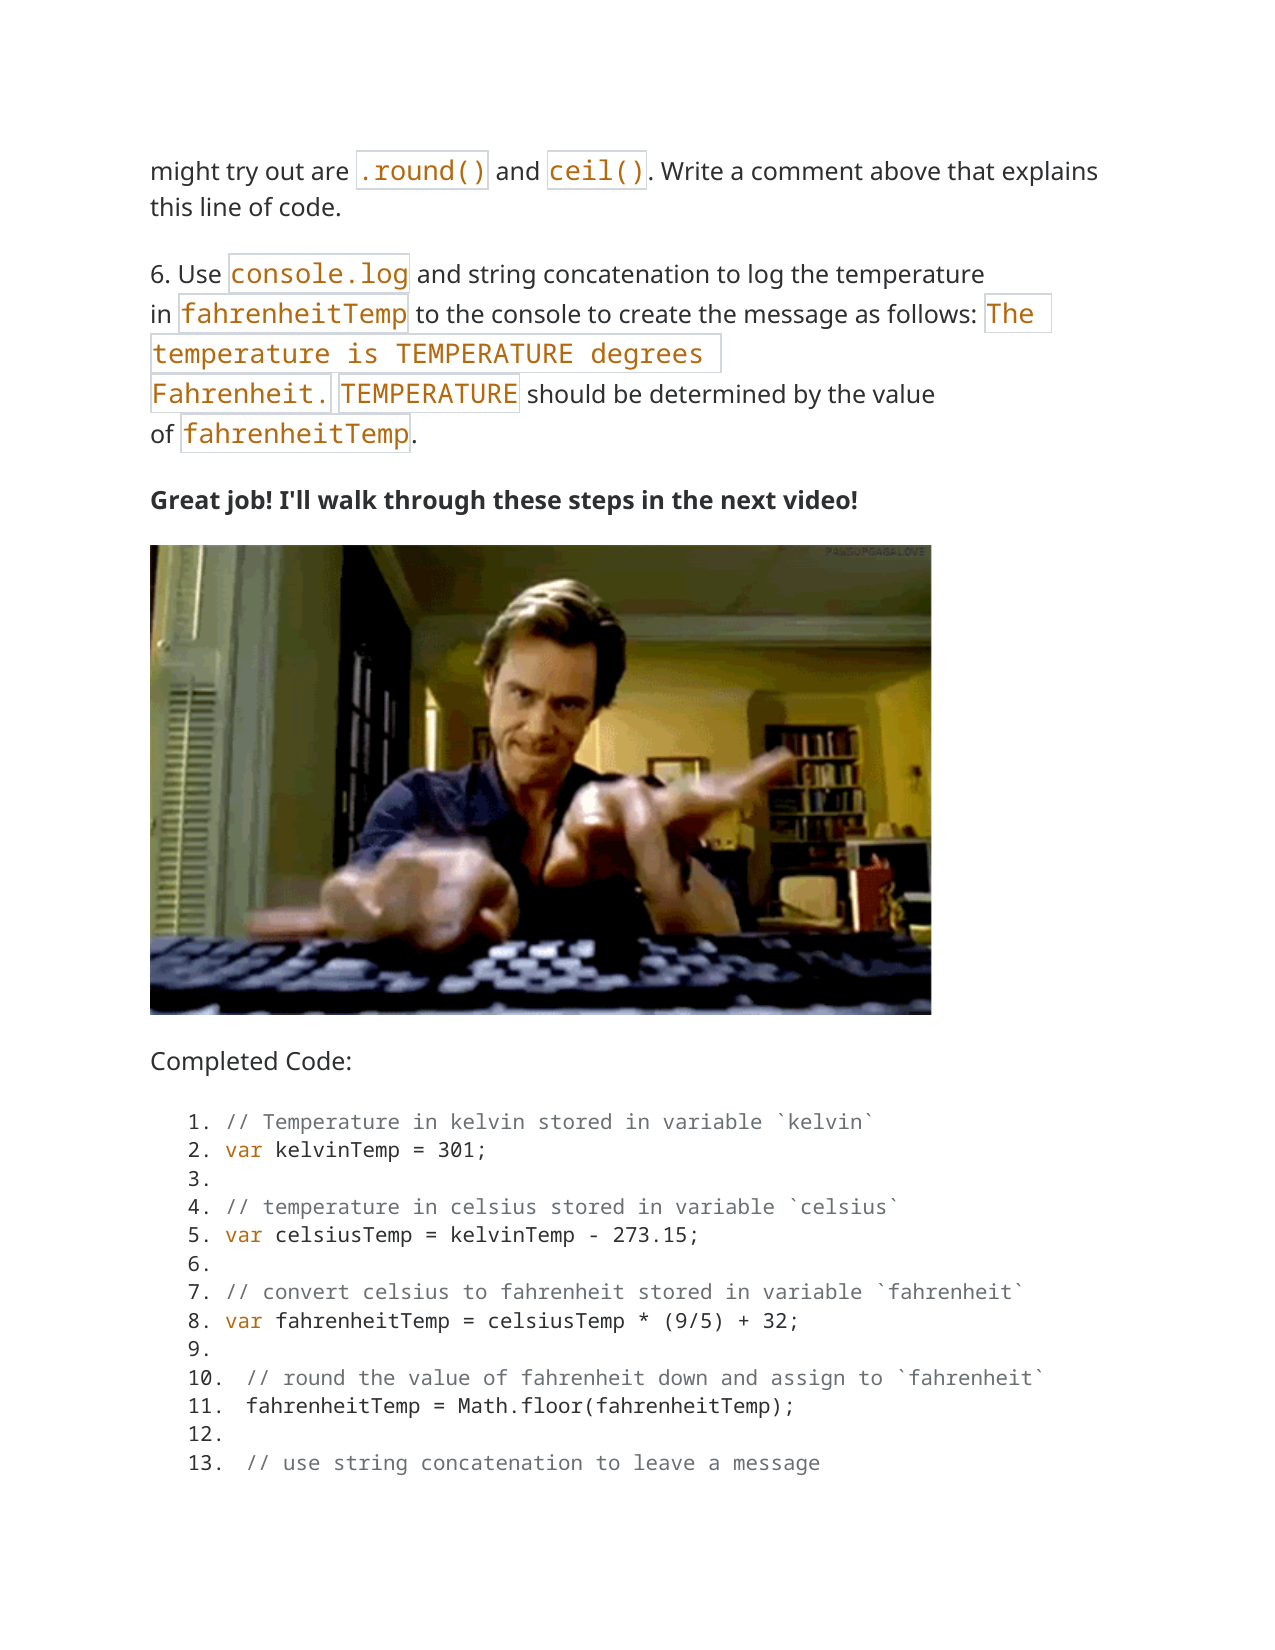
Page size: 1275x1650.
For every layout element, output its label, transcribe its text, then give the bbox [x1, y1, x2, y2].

list // convert celsius to fahrenheit stored in variable `fahrenheit` [187, 1277, 1125, 1306]
text 6. Use console.log and string concatenation to log the temperature in fahrenheitTemp to the console to create the message as follows: The temperature is TEMPERATURE degrees Fahrenheit. TEMPERATURE should be determined by the value of fahrenheitTemp. [409, 253, 1125, 453]
list // temperature in celsius stored in variable `celsius` [187, 1192, 1125, 1221]
list var fahrenheitTemp = celsiusTemp * (9/5) + 32; [187, 1306, 1125, 1334]
text Great job! I'll walk through these steps in the next video! [150, 482, 1125, 516]
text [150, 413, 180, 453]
list var kelvinTemp = 301; [187, 1135, 1125, 1164]
list // round the value of fahrenheit down and assign to `fahrenheit` [187, 1363, 1125, 1391]
text Completed Code: [150, 1043, 1125, 1078]
list // use string concatenation to leave a message [187, 1448, 1125, 1476]
list // Temperature in kelvin stored in variable `kelvin` [187, 1107, 1125, 1135]
list var celsiusTemp = kelvinTemp - 273.15; [187, 1221, 1125, 1249]
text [150, 150, 1125, 224]
picture [150, 545, 932, 1015]
list fahrenheitTemp = Math.floor(fahrenheitTemp); [187, 1391, 1125, 1419]
